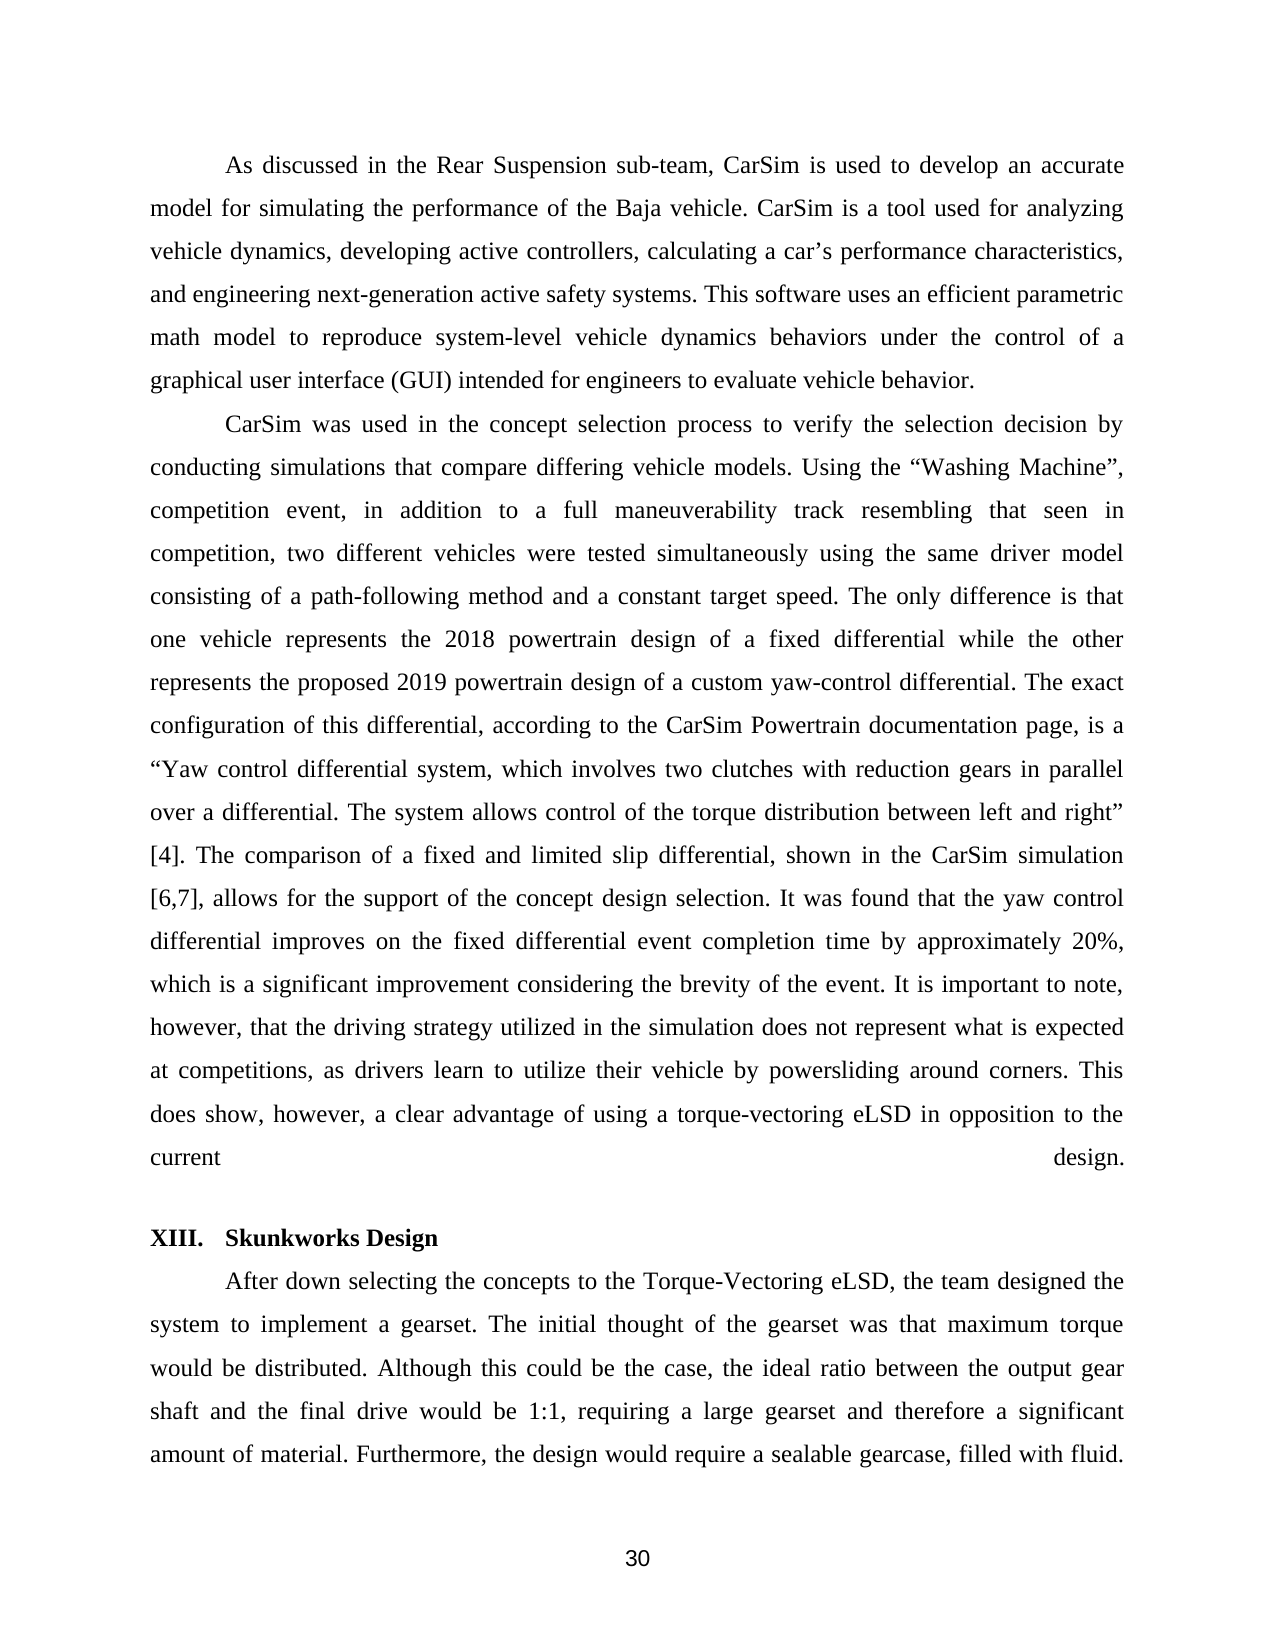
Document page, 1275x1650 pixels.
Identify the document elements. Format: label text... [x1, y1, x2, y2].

text XIII. Skunkworks Design [150, 1223, 1125, 1252]
text CarSim was used in the concept selection process to verify the selection decision by conducting simulations that compare differing vehicle models. Using the “Washing Machine”, competition event, in addition to a full maneuverability track resembling that seen in competition, two different vehicles were tested simultaneously using the same driver model consisting of a path-following method and a constant target speed. The only difference is that one vehicle represents the 2018 powertrain design of a fixed differential while the other represents the proposed 2019 powertrain design of a custom yaw-control differential. The exact configuration of this differential, according to the CarSim Powertrain documentation page, is a “Yaw control differential system, which involves two clutches with reduction gears in parallel over a differential. The system allows control of the torque distribution between left and right” [4]. The comparison of a fixed and limited slip differential, shown in the CarSim simulation [6,7], allows for the support of the concept design selection. It was found that the yaw control differential improves on the fixed differential event completion time by approximately 20%, which is a significant improvement considering the brevity of the event. It is important to note, however, that the driving strategy utilized in the simulation does not represent what is expected at competitions, as drivers learn to utilize their vehicle by powersliding around corners. This does show, however, a clear advantage of using a torque-vectoring eLSD in opposition to the current design. [150, 409, 1125, 1210]
text As discussed in the Rear Suspension sub-team, CarSim is used to develop an accurate model for simulating the performance of the Baja vehicle. CarSim is a tool used for analyzing vehicle dynamics, developing active controllers, calculating a car’s performance characteristics, and engineering next-generation active safety systems. This software uses an efficient parametric math model to reproduce system-level vehicle dynamics behaviors under the control of a graphical user interface (GUI) intended for engineers to evaluate vehicle behavior. [150, 150, 1125, 394]
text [150, 1266, 1125, 1468]
